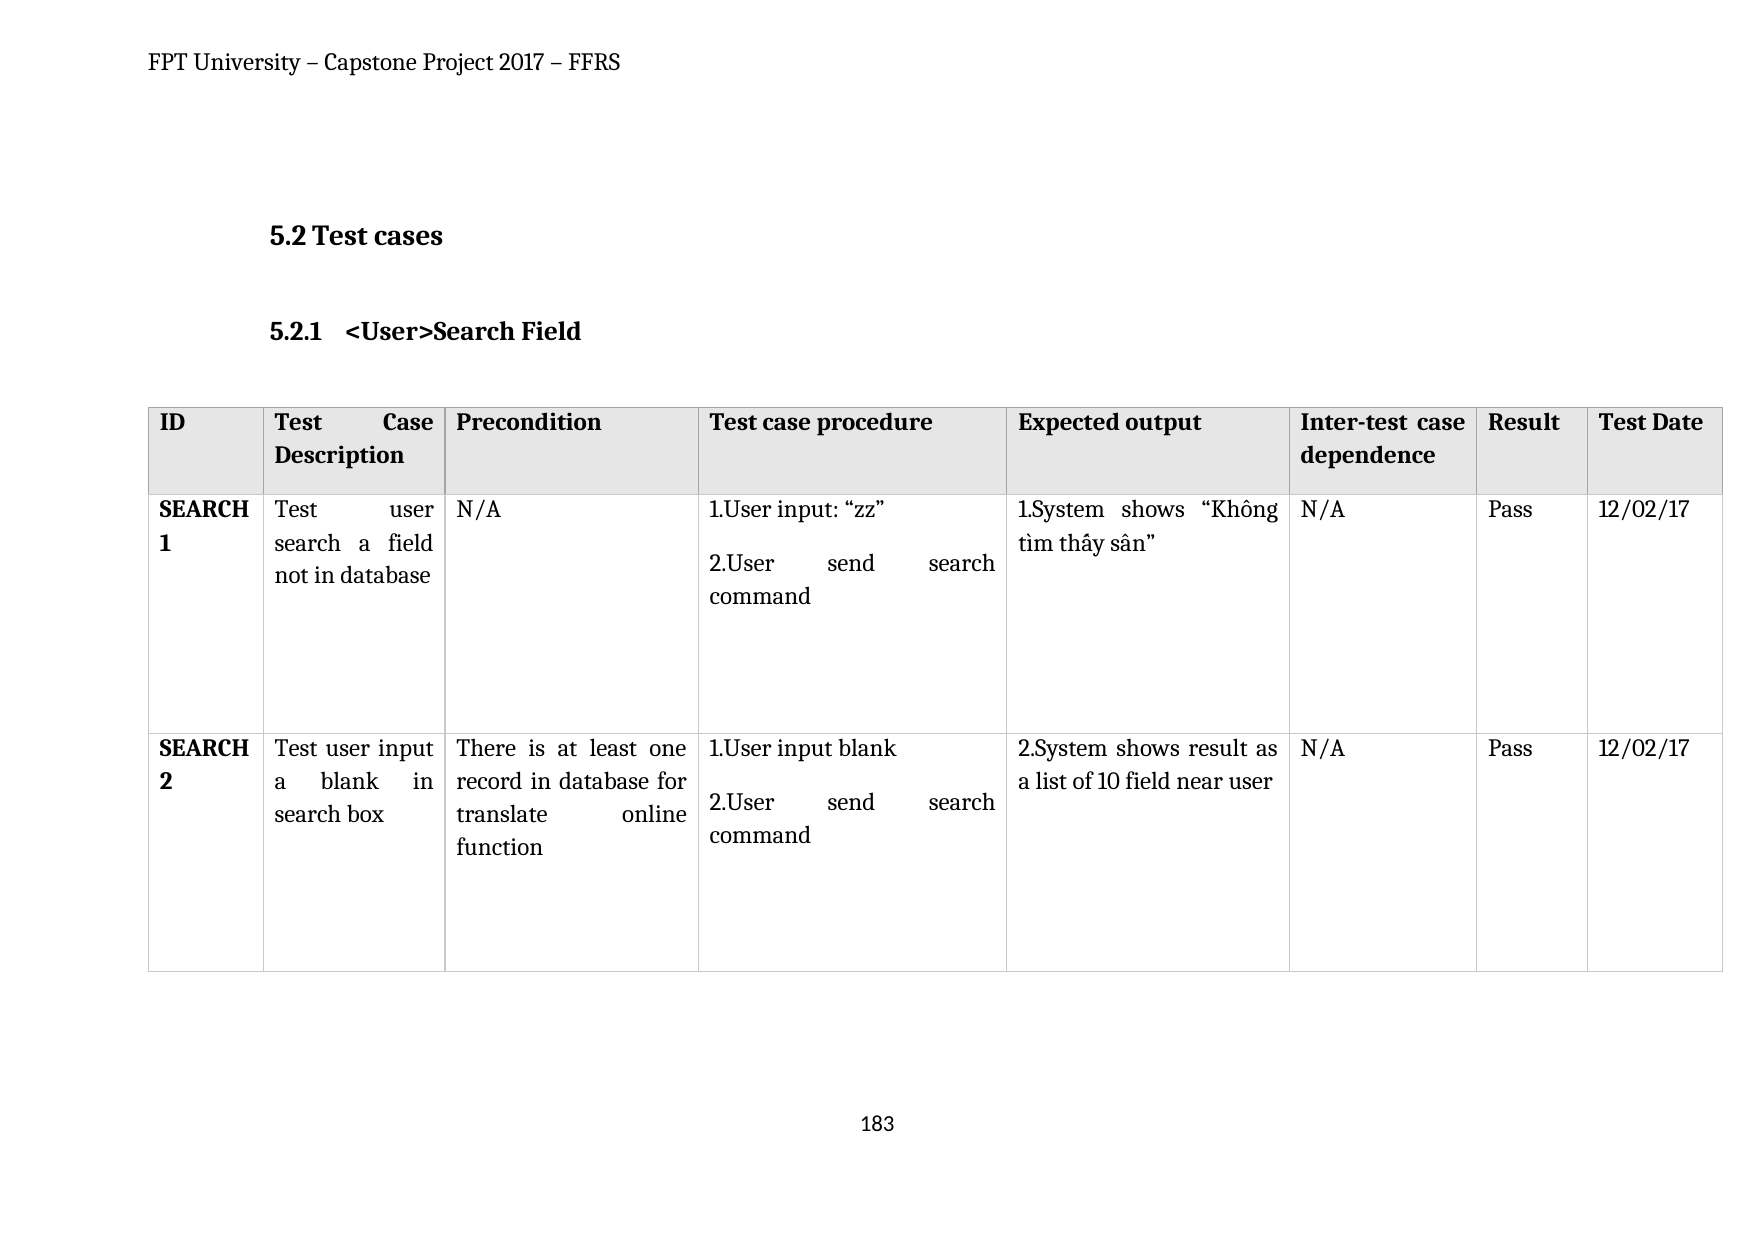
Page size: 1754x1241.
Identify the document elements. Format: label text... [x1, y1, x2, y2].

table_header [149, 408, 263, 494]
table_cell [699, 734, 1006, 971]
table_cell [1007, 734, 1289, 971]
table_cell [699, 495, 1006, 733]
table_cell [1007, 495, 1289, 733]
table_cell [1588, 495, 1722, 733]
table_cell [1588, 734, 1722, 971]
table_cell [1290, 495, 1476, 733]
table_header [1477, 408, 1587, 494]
subtitle <User>Search Field [269, 316, 1606, 347]
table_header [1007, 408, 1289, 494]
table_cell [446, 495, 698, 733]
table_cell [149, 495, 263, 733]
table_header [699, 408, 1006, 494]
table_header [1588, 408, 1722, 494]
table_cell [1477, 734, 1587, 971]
subtitle Test cases [269, 219, 1606, 253]
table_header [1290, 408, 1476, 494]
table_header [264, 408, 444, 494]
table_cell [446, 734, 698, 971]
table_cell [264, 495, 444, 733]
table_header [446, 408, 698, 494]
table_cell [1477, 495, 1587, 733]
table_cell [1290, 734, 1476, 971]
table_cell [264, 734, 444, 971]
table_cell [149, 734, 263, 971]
